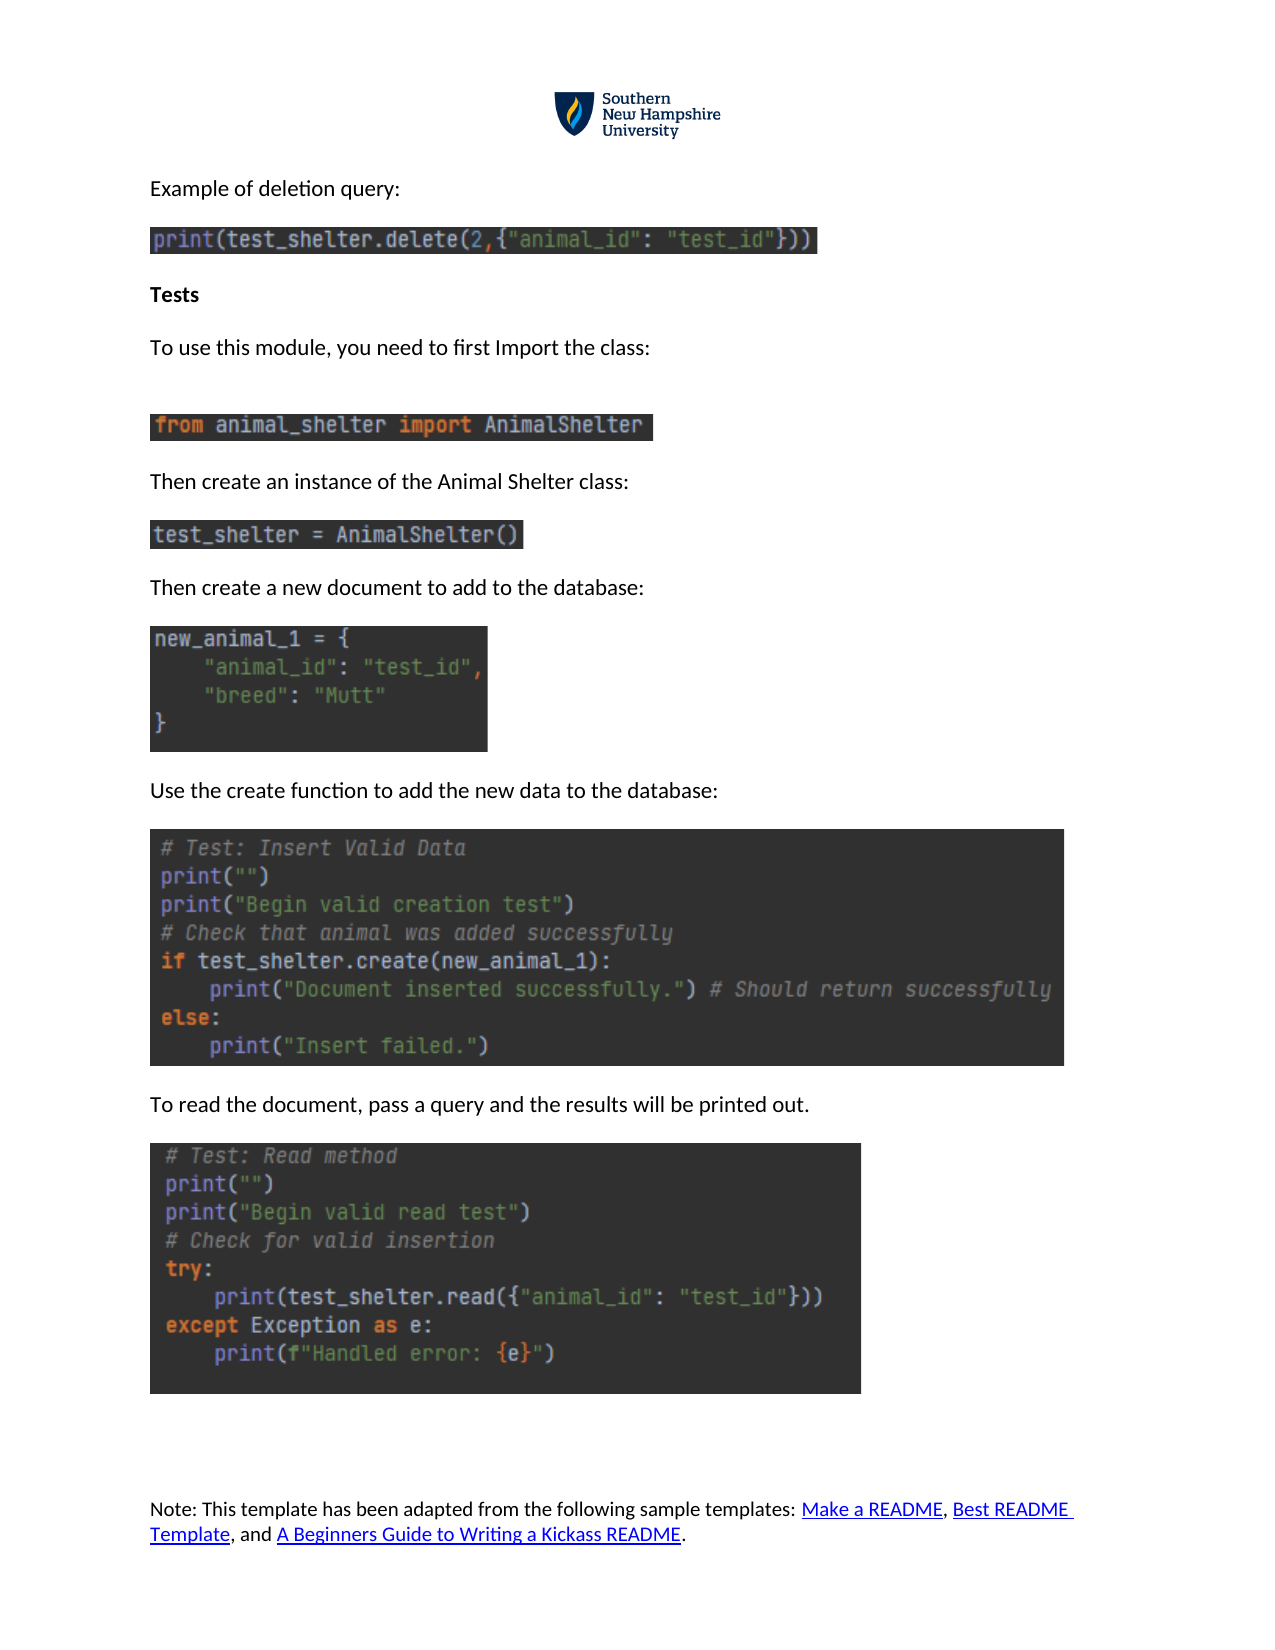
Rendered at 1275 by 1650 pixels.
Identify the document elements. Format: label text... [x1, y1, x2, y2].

picture [150, 227, 818, 254]
picture [150, 626, 488, 752]
text Then create a new document to add to the database: [150, 573, 1125, 601]
text Use the create function to add the new data to the database: [150, 776, 1125, 804]
text Tests [150, 280, 1125, 308]
picture [150, 414, 654, 441]
subtitle To use this module, you need to first Import the class: [150, 333, 1125, 361]
picture [150, 1143, 862, 1394]
picture [150, 829, 1065, 1066]
picture [546, 75, 729, 154]
text Example of deletion query: [150, 174, 1125, 202]
text Then create an instance of the Animal Shelter class: [150, 467, 1125, 495]
picture [150, 520, 524, 549]
text To read the document, pass a query and the results will be printed out. [150, 1090, 1125, 1118]
